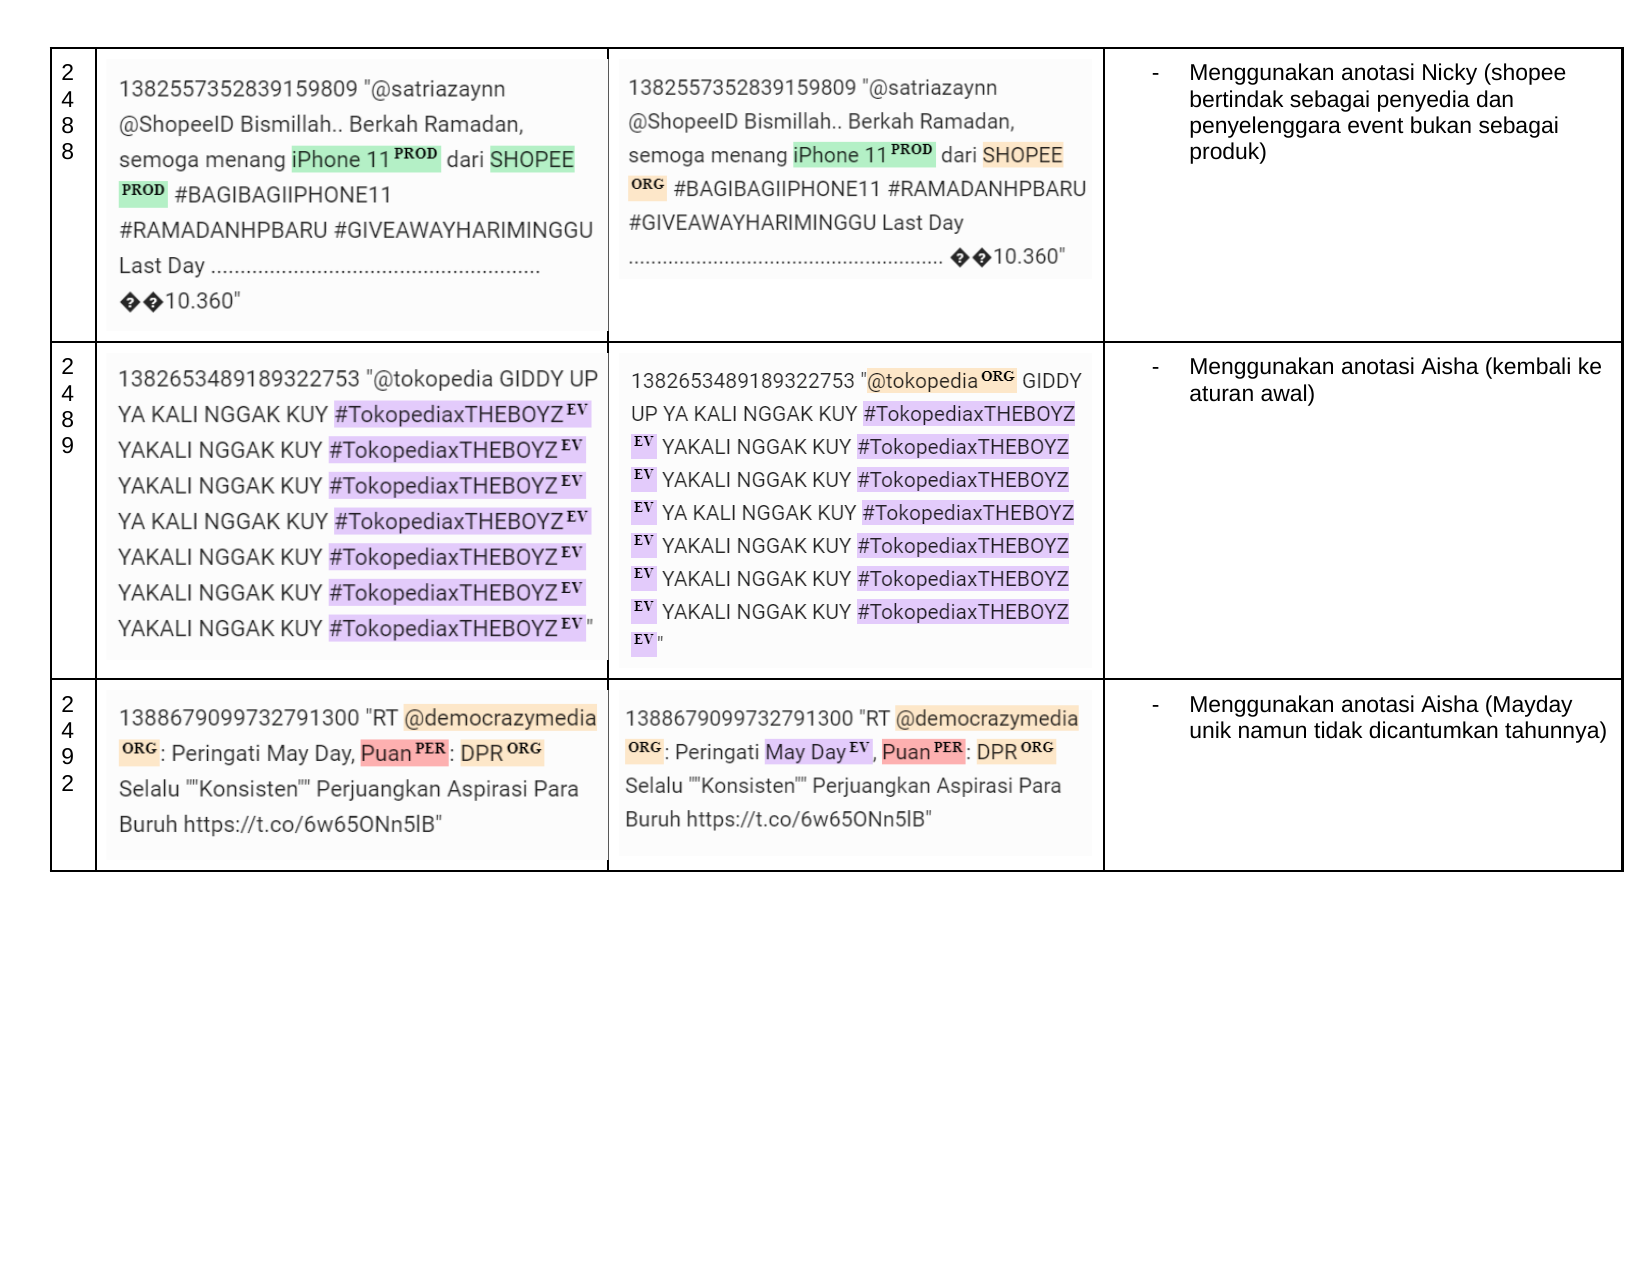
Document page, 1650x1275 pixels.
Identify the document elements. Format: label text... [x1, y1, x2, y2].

table_cell 2492 [52, 680, 95, 870]
table_cell [609, 343, 1103, 678]
picture [618, 353, 1093, 668]
picture [106, 59, 609, 331]
picture [106, 690, 609, 860]
table_cell Menggunakan anotasi Aisha (Mayday unik namun tidak dicantumkan tahunnya) [1105, 680, 1621, 870]
picture [106, 353, 609, 660]
table_cell [97, 680, 607, 870]
picture [618, 59, 1093, 279]
table_cell Menggunakan anotasi Aisha (kembali ke aturan awal) [1105, 343, 1621, 678]
table_cell [97, 49, 607, 341]
table_cell 2488 [52, 49, 95, 341]
table_cell [609, 680, 1103, 870]
table_cell 2489 [52, 343, 95, 678]
table_cell [609, 49, 1103, 341]
table_cell [97, 343, 607, 678]
table_cell Menggunakan anotasi Nicky (shopee bertindak sebagai penyedia dan penyelenggara event bukan sebagai produk) [1105, 49, 1621, 341]
picture [618, 690, 1093, 856]
